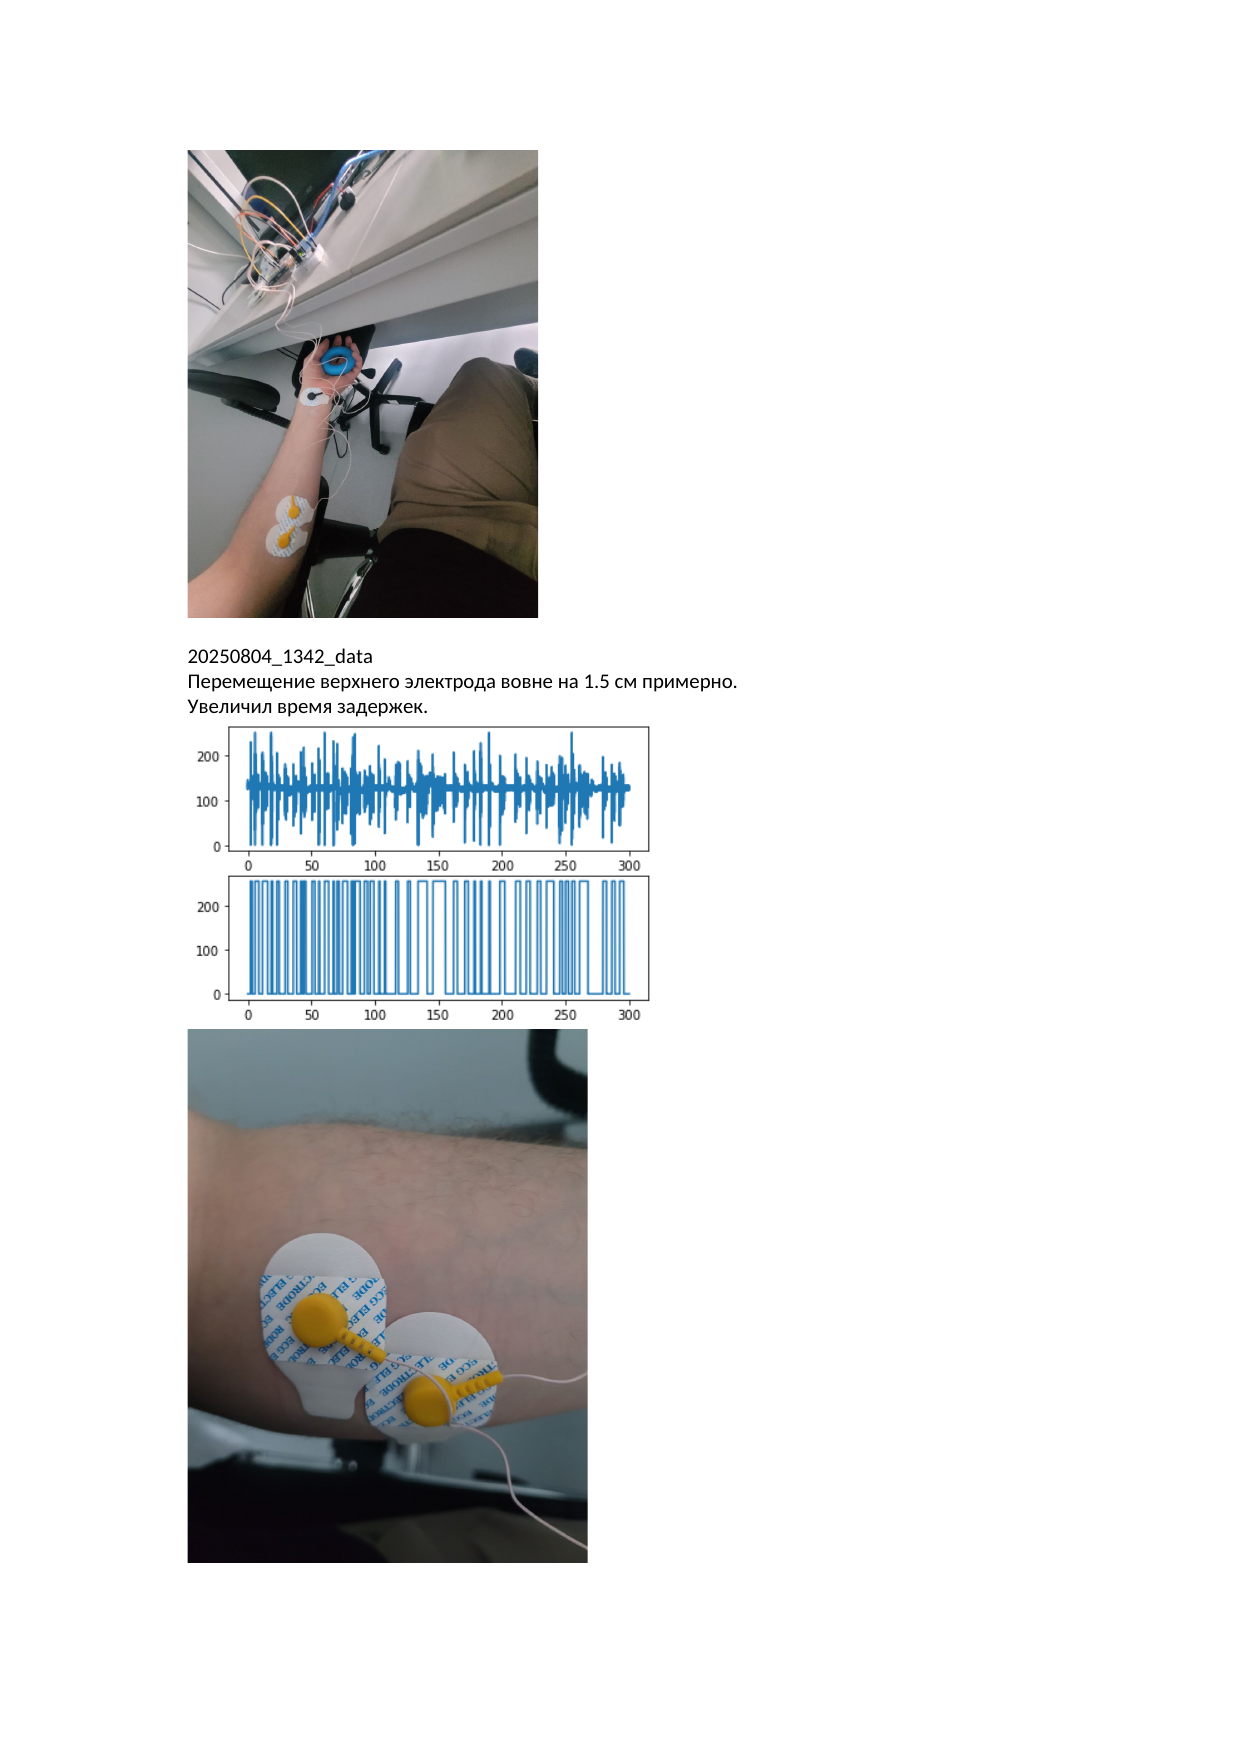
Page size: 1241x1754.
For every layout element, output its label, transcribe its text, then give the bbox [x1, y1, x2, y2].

text 20250804_1342_data [187, 643, 1053, 668]
text Увеличил время задержек. [187, 694, 1053, 719]
picture [187, 150, 539, 618]
text Перемещение верхнего электрода вовне на 1.5 см примерно. [187, 668, 1053, 694]
picture [187, 719, 657, 1563]
